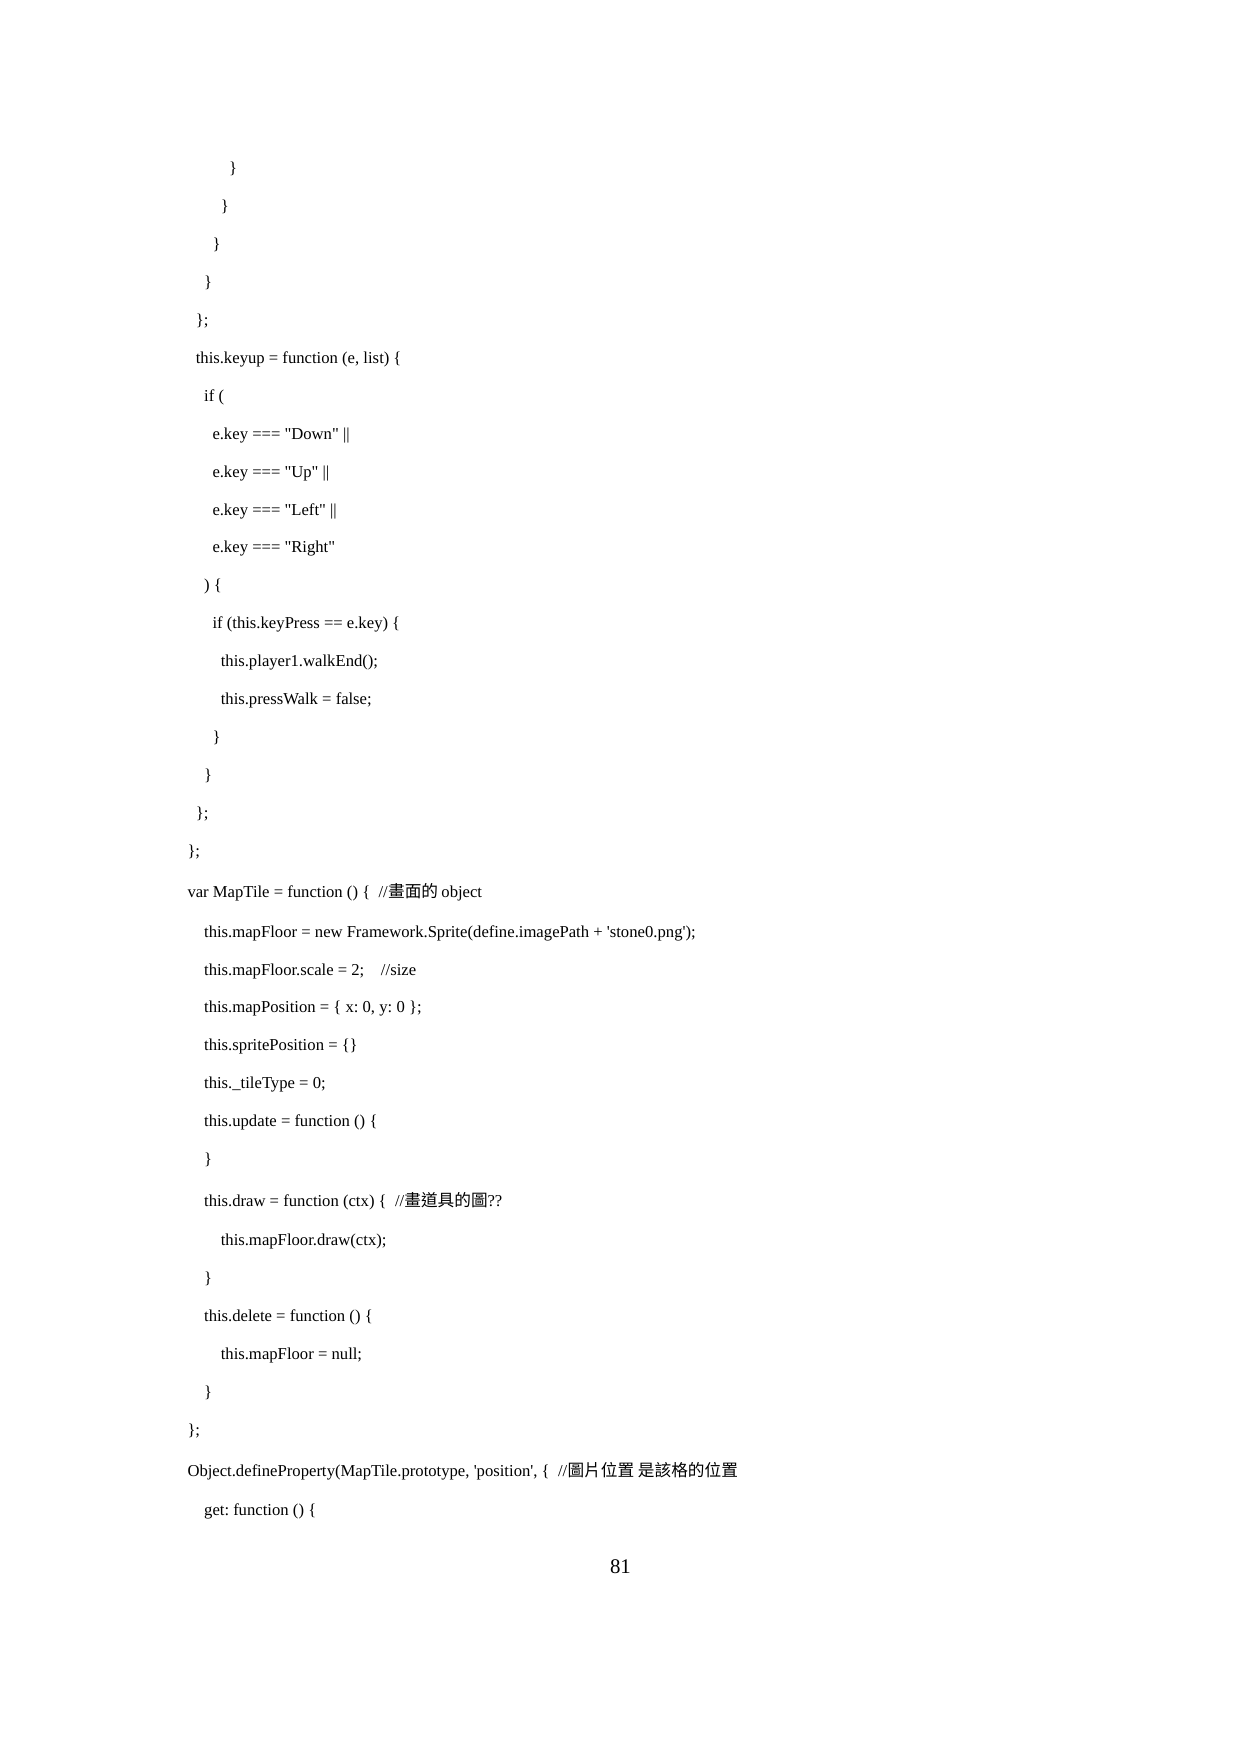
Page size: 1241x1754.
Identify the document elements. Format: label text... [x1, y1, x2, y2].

text this.spritePosition = {} [187, 1035, 1053, 1054]
text } [187, 1268, 1053, 1287]
text this.mapFloor.scale = 2; //size [187, 959, 1053, 978]
text if ( [187, 386, 1053, 405]
text this.player1.walkEnd(); [187, 651, 1053, 670]
text } [187, 1381, 1053, 1401]
text } [187, 1149, 1053, 1168]
text this.draw = function (ctx) { //畫道具的圖?? [187, 1187, 1053, 1211]
text }; [187, 1419, 1053, 1438]
text e.key === "Down" || [187, 423, 1053, 443]
text this.mapFloor = new Framework.Sprite(define.imagePath + 'stone0.png'); [187, 921, 1053, 941]
text get: function () { [187, 1500, 1053, 1519]
text } [187, 158, 1053, 177]
text } [187, 765, 1053, 784]
text ) { [187, 575, 1053, 594]
text this._tileType = 0; [187, 1073, 1053, 1092]
text }; [187, 310, 1053, 329]
text e.key === "Left" || [187, 499, 1053, 518]
text }; [187, 803, 1053, 822]
text }; [187, 841, 1053, 860]
text this.update = function () { [187, 1111, 1053, 1130]
text this.mapPosition = { x: 0, y: 0 }; [187, 997, 1053, 1016]
text this.delete = function () { [187, 1306, 1053, 1325]
text this.mapFloor.draw(ctx); [187, 1230, 1053, 1249]
text } [187, 272, 1053, 291]
text } [187, 727, 1053, 746]
text } [187, 234, 1053, 253]
text e.key === "Right" [187, 537, 1053, 556]
text this.keyup = function (e, list) { [187, 348, 1053, 367]
text this.pressWalk = false; [187, 689, 1053, 708]
text } [187, 196, 1053, 215]
text this.mapFloor = null; [187, 1343, 1053, 1363]
text var MapTile = function () { //畫面的object [187, 878, 1053, 903]
text e.key === "Up" || [187, 461, 1053, 481]
text Object.defineProperty(MapTile.prototype, 'position', { //圖片位置 是該格的位置 [187, 1457, 1053, 1481]
text if (this.keyPress == e.key) { [187, 613, 1053, 632]
